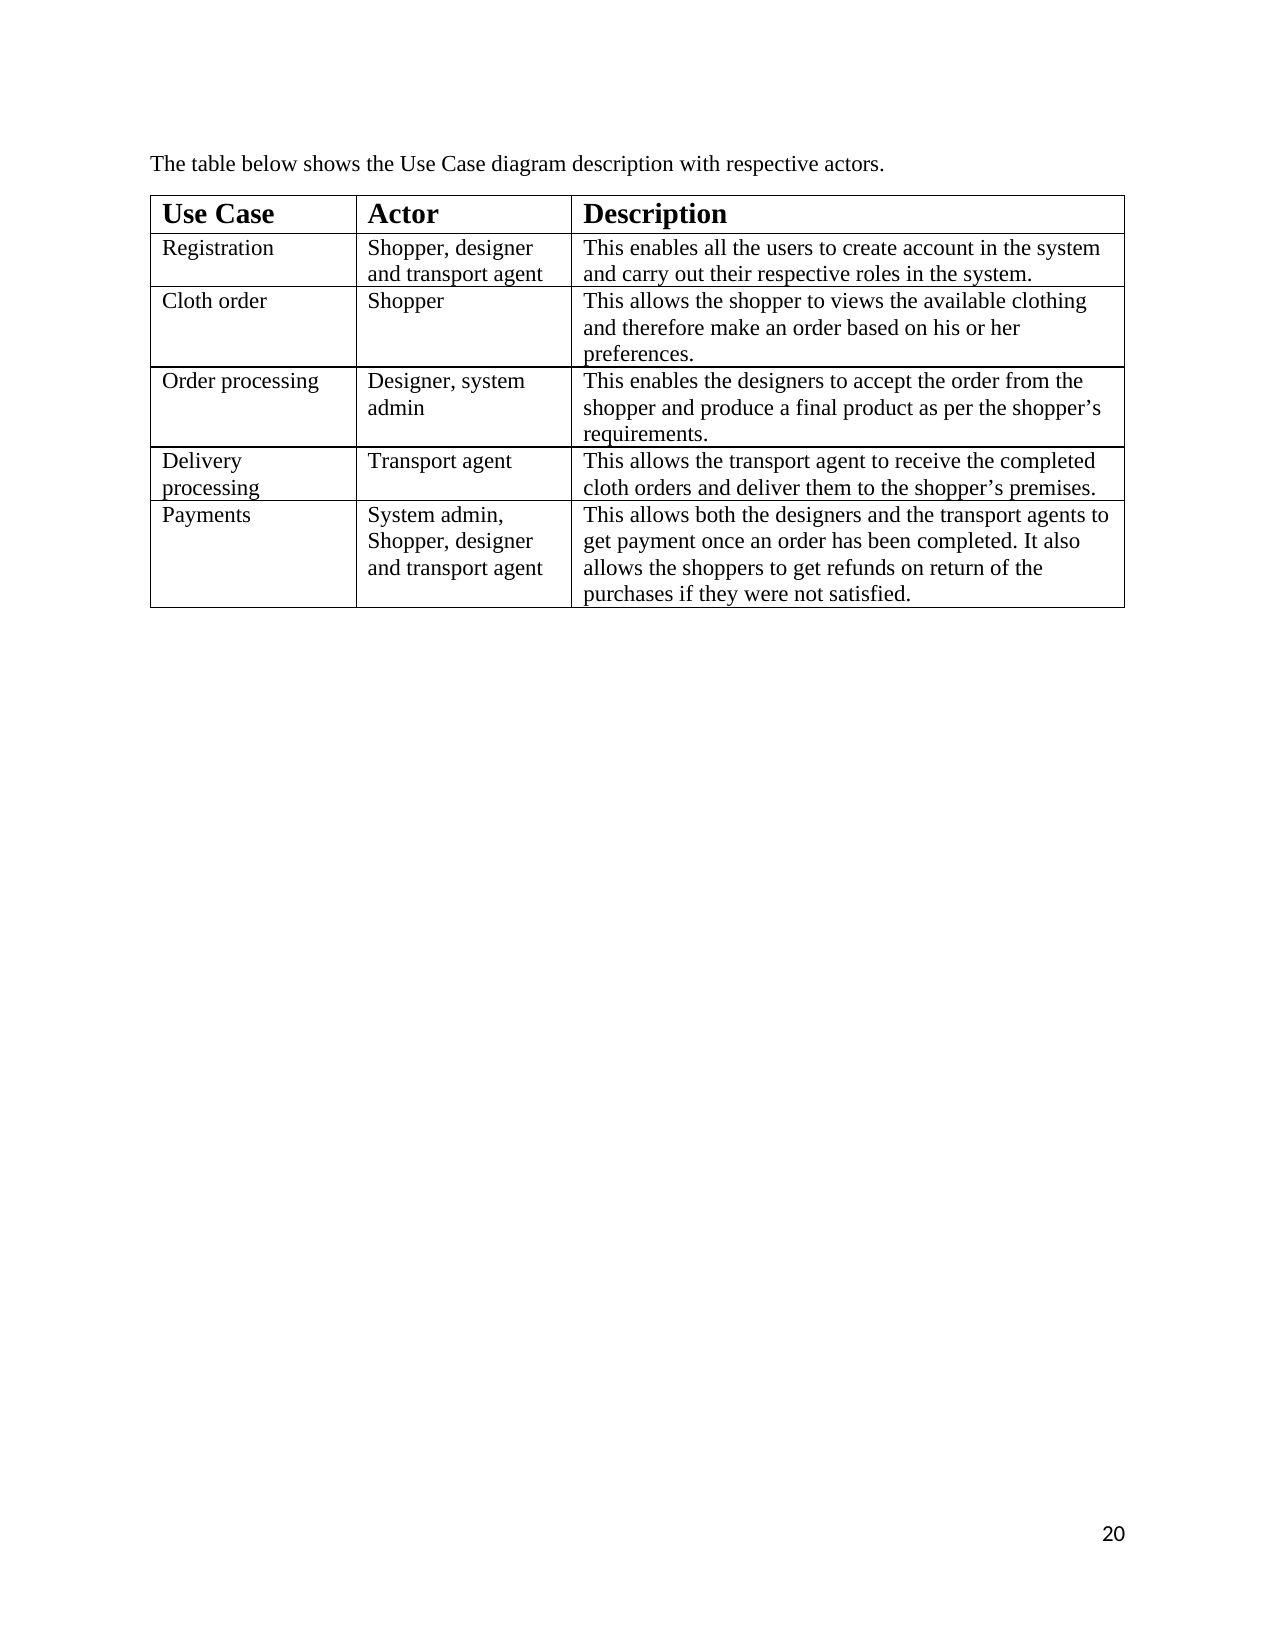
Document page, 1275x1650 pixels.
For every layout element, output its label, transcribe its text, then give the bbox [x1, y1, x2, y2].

table_cell Shopper, designer and transport agent [357, 234, 571, 286]
table_cell Cloth order [151, 287, 356, 366]
table_cell Transport agent [357, 448, 571, 500]
text The table below shows the Use Case diagram description with respective actors. [150, 150, 1125, 176]
table_header Use Case [151, 196, 356, 232]
table_cell This enables all the users to create account in the system and carry out their respective roles in the system. [572, 234, 1124, 286]
table_header Actor [357, 196, 571, 232]
table_cell Registration [151, 234, 356, 286]
table_cell This allows both the designers and the transport agents to get payment once an order has been completed. It also allows the shoppers to get refunds on return of the purchases if they were not satisfied. [572, 501, 1124, 607]
table_cell System admin, Shopper, designer and transport agent [357, 501, 571, 607]
table_header Description [572, 196, 1124, 232]
table_cell Order processing [151, 368, 356, 446]
table_cell This allows the transport agent to receive the completed cloth orders and deliver them to the shopper’s premises. [572, 448, 1124, 500]
table_cell This allows the shopper to views the available clothing and therefore make an order based on his or her preferences. [572, 287, 1124, 366]
table_cell Payments [151, 501, 356, 607]
table_cell Designer, system admin [357, 368, 571, 446]
table_cell This enables the designers to accept the order from the shopper and produce a final product as per the shopper’s requirements. [572, 368, 1124, 446]
table_cell Shopper [357, 287, 571, 366]
table_cell Delivery processing [151, 448, 356, 500]
